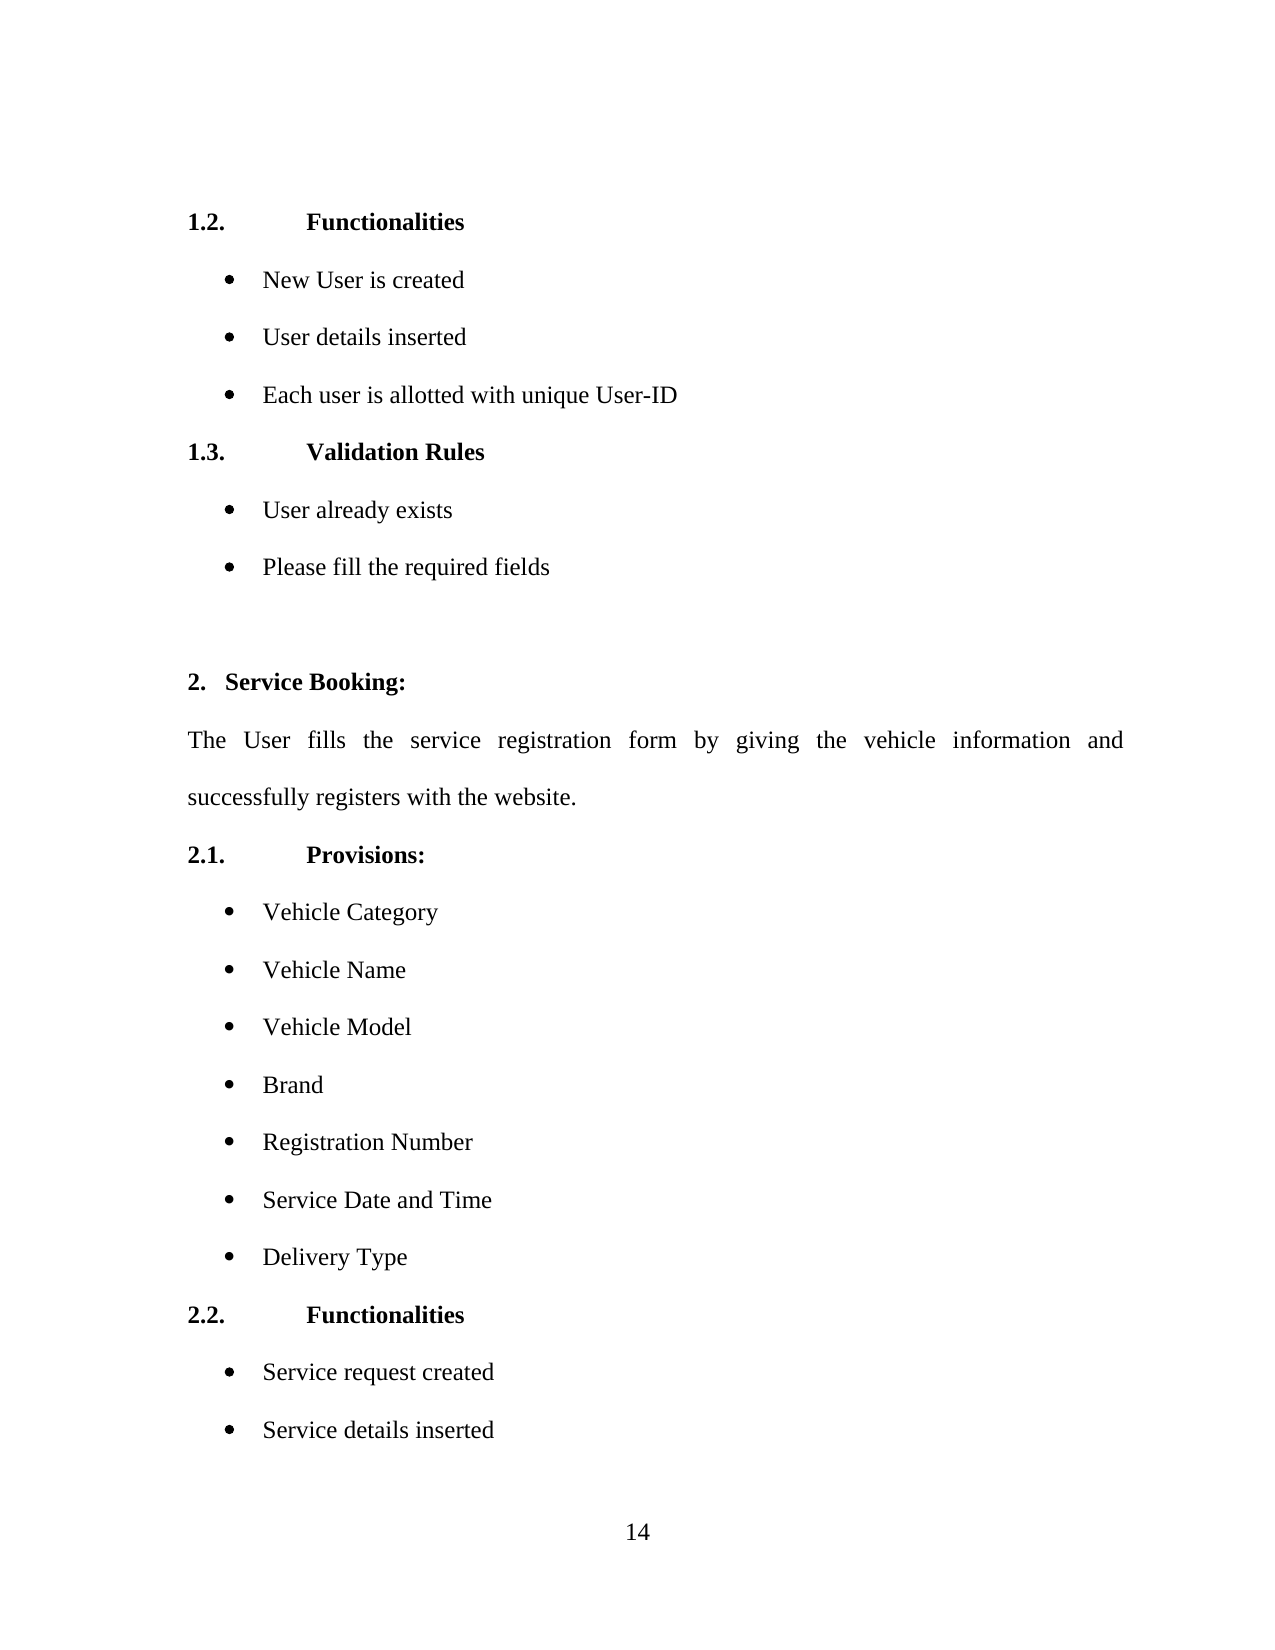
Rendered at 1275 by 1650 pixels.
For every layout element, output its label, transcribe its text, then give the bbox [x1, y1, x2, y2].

list Service Booking: [187, 667, 1125, 696]
list User details inserted [225, 322, 1125, 351]
list Service request created [225, 1357, 1125, 1386]
list Vehicle Category [225, 897, 1125, 926]
list Brand [225, 1070, 1125, 1099]
list New User is created [225, 265, 1125, 294]
list Functionalities [187, 1300, 1125, 1329]
list User already exists [225, 495, 1125, 524]
list Functionalities [187, 207, 1125, 236]
list Registration Number [225, 1127, 1125, 1156]
list Service Date and Time [225, 1185, 1125, 1214]
text The User fills the service registration form by giving the vehicle information and successfully registers with the website. [187, 725, 1125, 811]
list Provisions: [187, 840, 1125, 869]
list Validation Rules [187, 437, 1125, 466]
list Delivery Type [225, 1242, 1125, 1271]
list Please fill the required fields [225, 552, 1125, 581]
list Vehicle Model [225, 1012, 1125, 1041]
list Vehicle Name [225, 955, 1125, 984]
list Each user is allotted with unique User-ID [225, 380, 1125, 409]
list Service details inserted [225, 1415, 1125, 1444]
